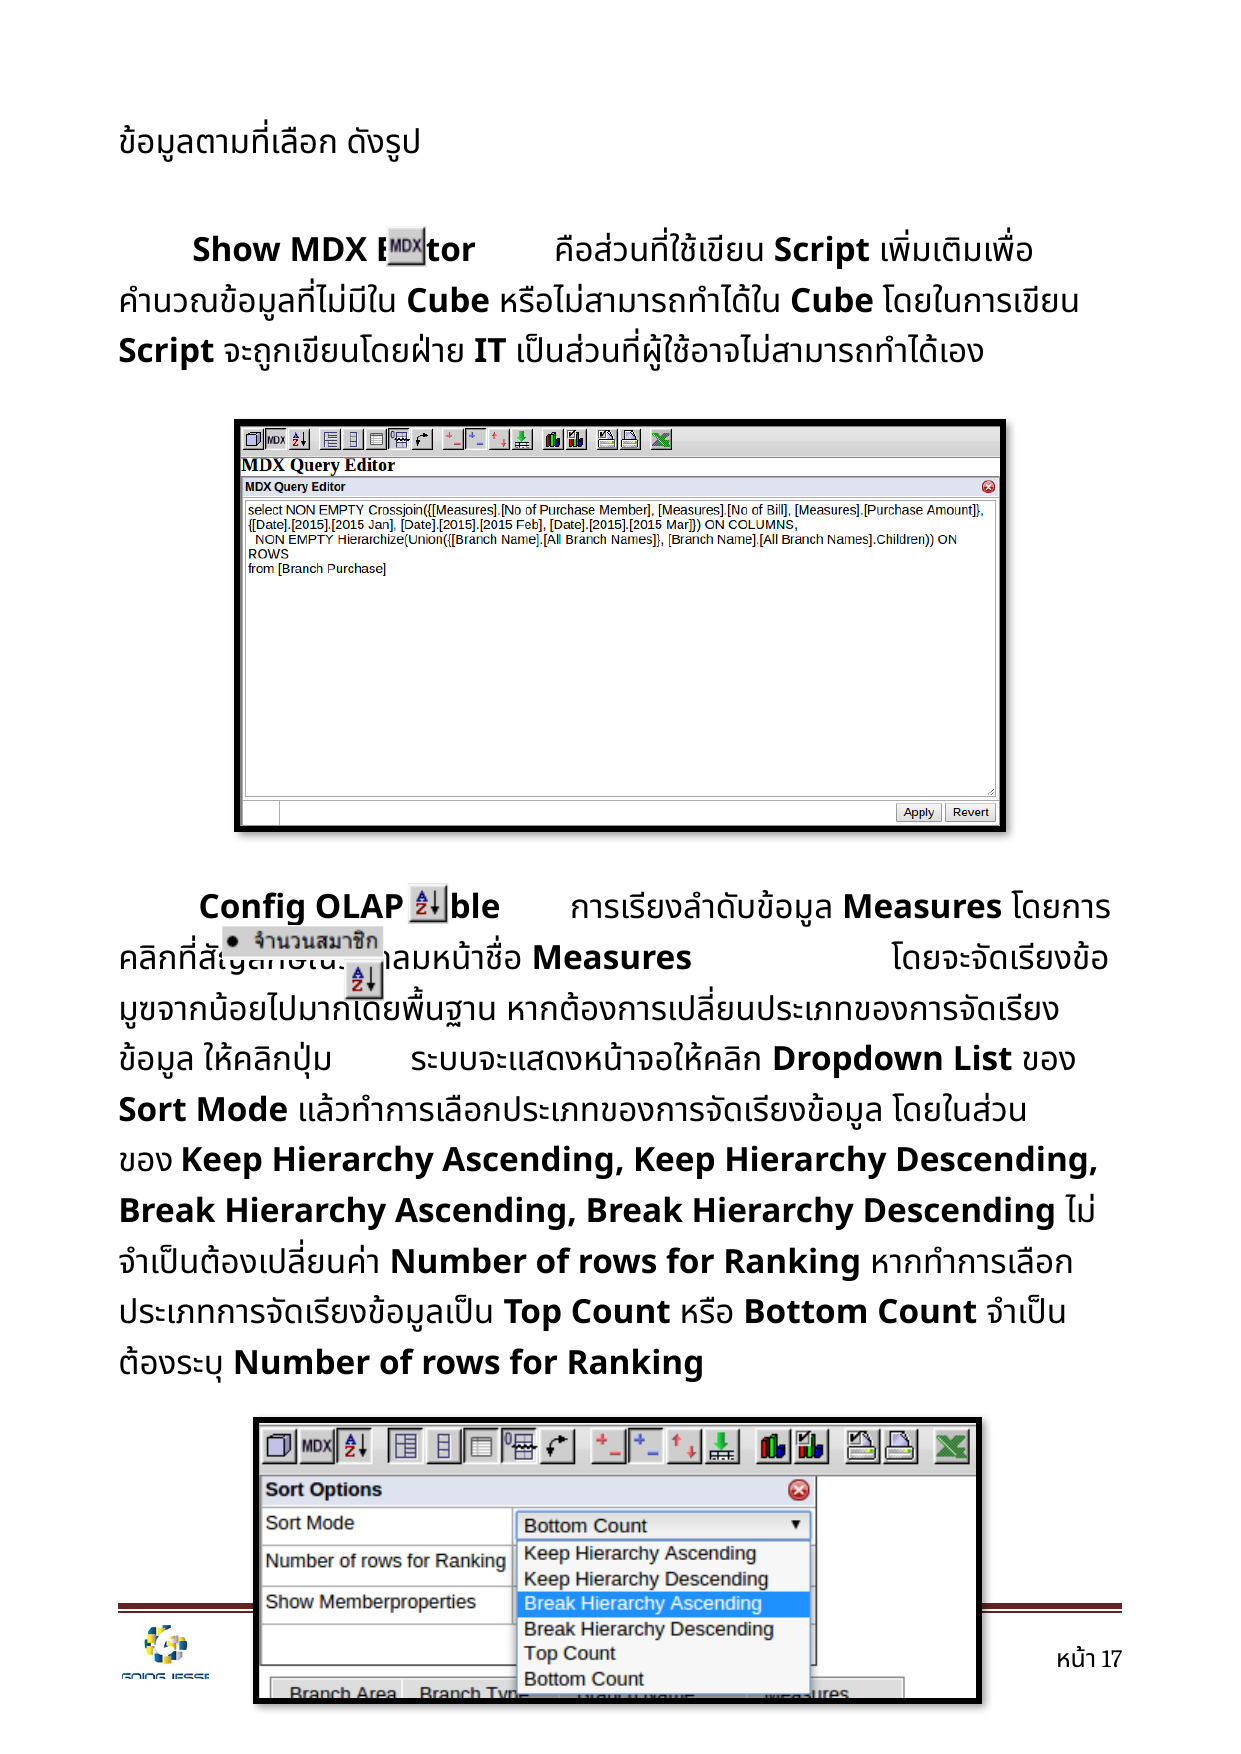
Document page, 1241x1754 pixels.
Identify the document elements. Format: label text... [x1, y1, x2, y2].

picture [221, 925, 385, 1001]
picture [240, 426, 1000, 826]
text Config OLAP Table การเรียงลำดับข้อมูล Measures โดยการคลิกที่สัญลักษณ์วงกลมหน้าชื่อ Measures โดยจะจัดเรียงข้อมูฃจากน้อยไปมากโดยพื้นฐาน หากต้องการเปลี่ยนประเภทของการจัดเรียงข้อมูล ให้คลิกปุ่ม ระบบจะแสดงหน้าจอให้คลิก Dropdown List ของ Sort Mode แล้วทำการเลือกประเภทของการจัดเรียงข้อมูล โดยในส่วนของKeep Hierarchy Ascending, Keep Hierarchy Descending, Break Hierarchy Ascending, Break Hierarchy Descending ไม่จำเป็นต้องเปลี่ยนค่า Number of rows for Ranking หากทำการเลือกประเภทการจัดเรียงข้อมูลเป็น Top Count หรือ Bottom Count จำเป็นต้องระบุ Number of rows for Ranking [118, 883, 1122, 1389]
picture [407, 883, 449, 924]
picture [259, 1423, 976, 1698]
picture [386, 226, 427, 267]
text Show MDX Editor คือส่วนที่ใช้เขียน Script เพิ่มเติมเพื่อคำนวณข้อมูลที่ไม่มีใน Cube หรือไม่สามารถทำได้ใน Cube โดยในการเขียน Script จะถูกเขียนโดยฝ่าย IT เป็นส่วนที่ผู้ใช้อาจไม่สามารถทำได้เอง [118, 226, 1122, 378]
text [118, 118, 1122, 168]
